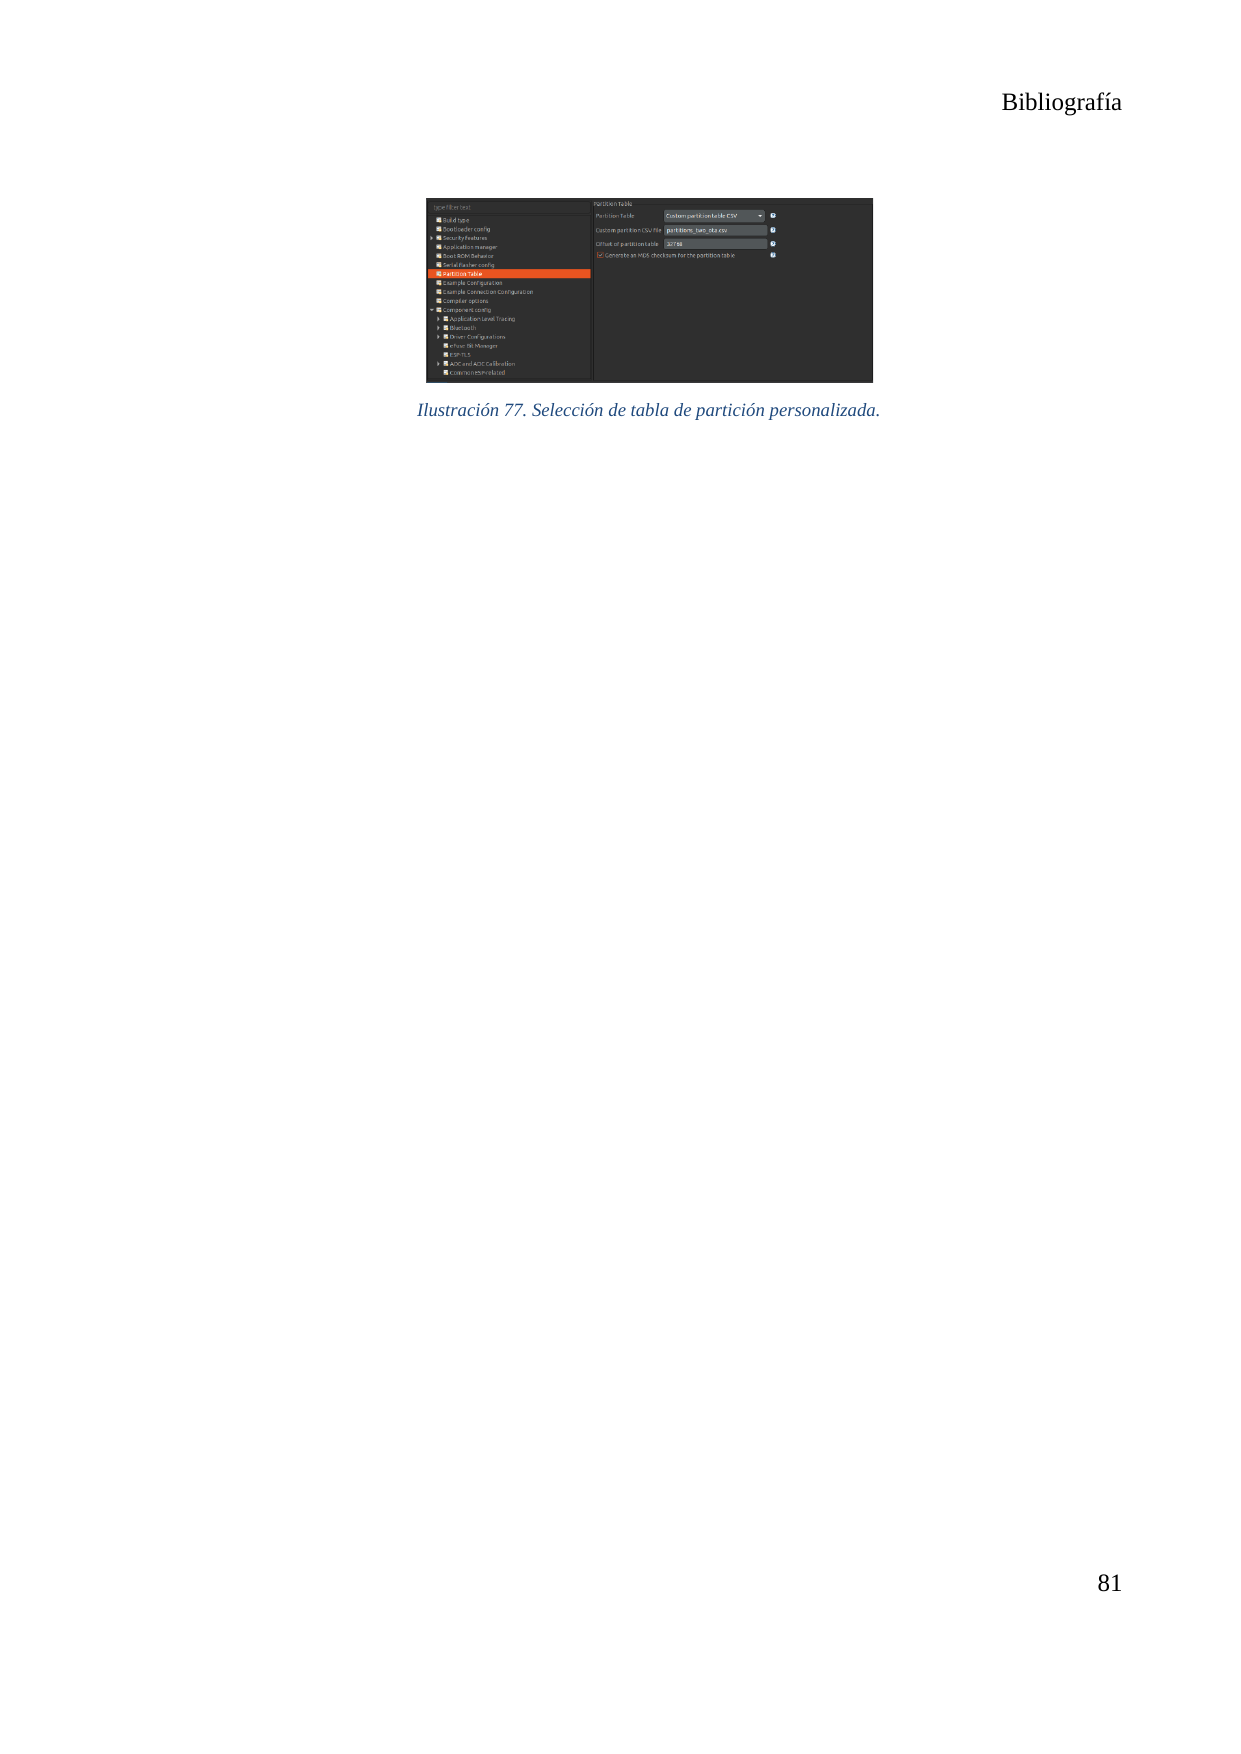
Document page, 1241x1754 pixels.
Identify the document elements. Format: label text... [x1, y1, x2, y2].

text Ilustración 77. Selección de tabla de partición personalizada. [177, 399, 1122, 421]
picture [426, 198, 874, 383]
